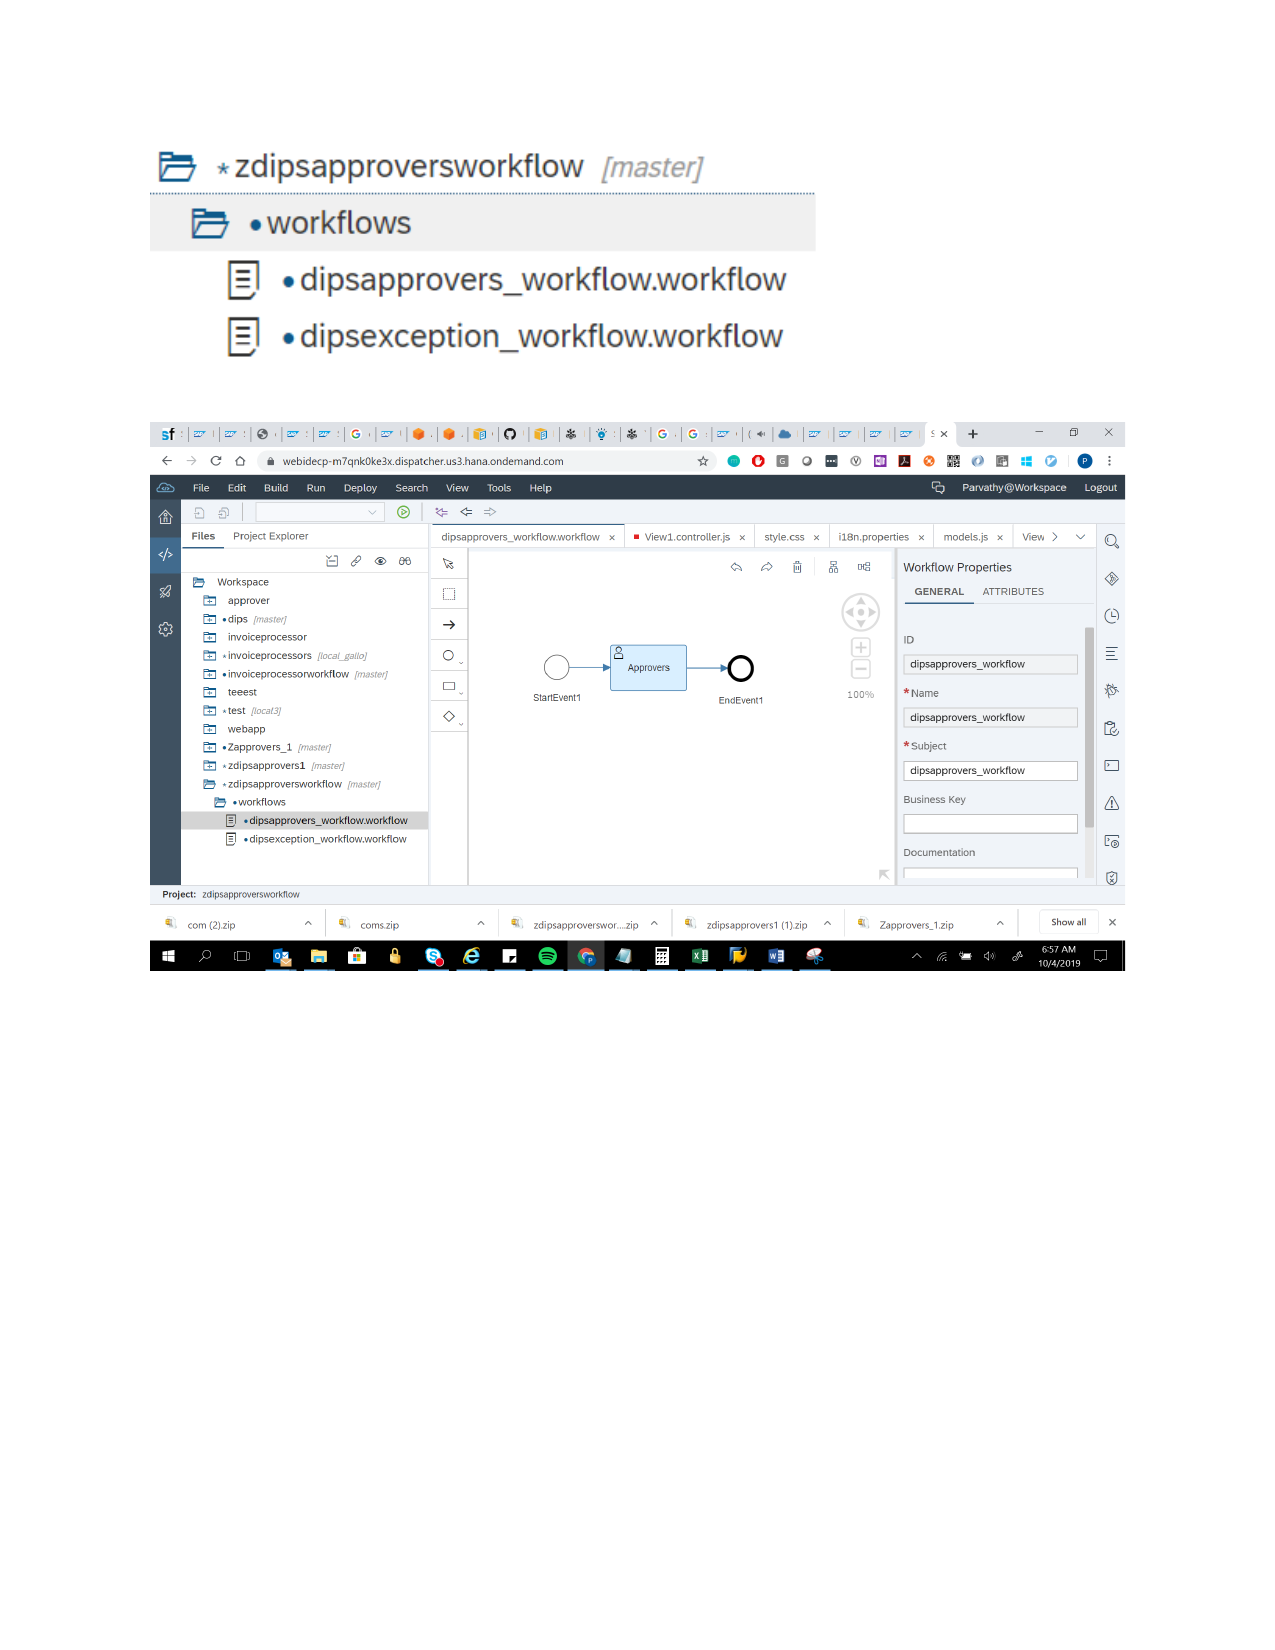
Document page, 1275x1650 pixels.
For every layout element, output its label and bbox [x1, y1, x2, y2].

picture [150, 422, 1125, 971]
picture [150, 150, 816, 404]
